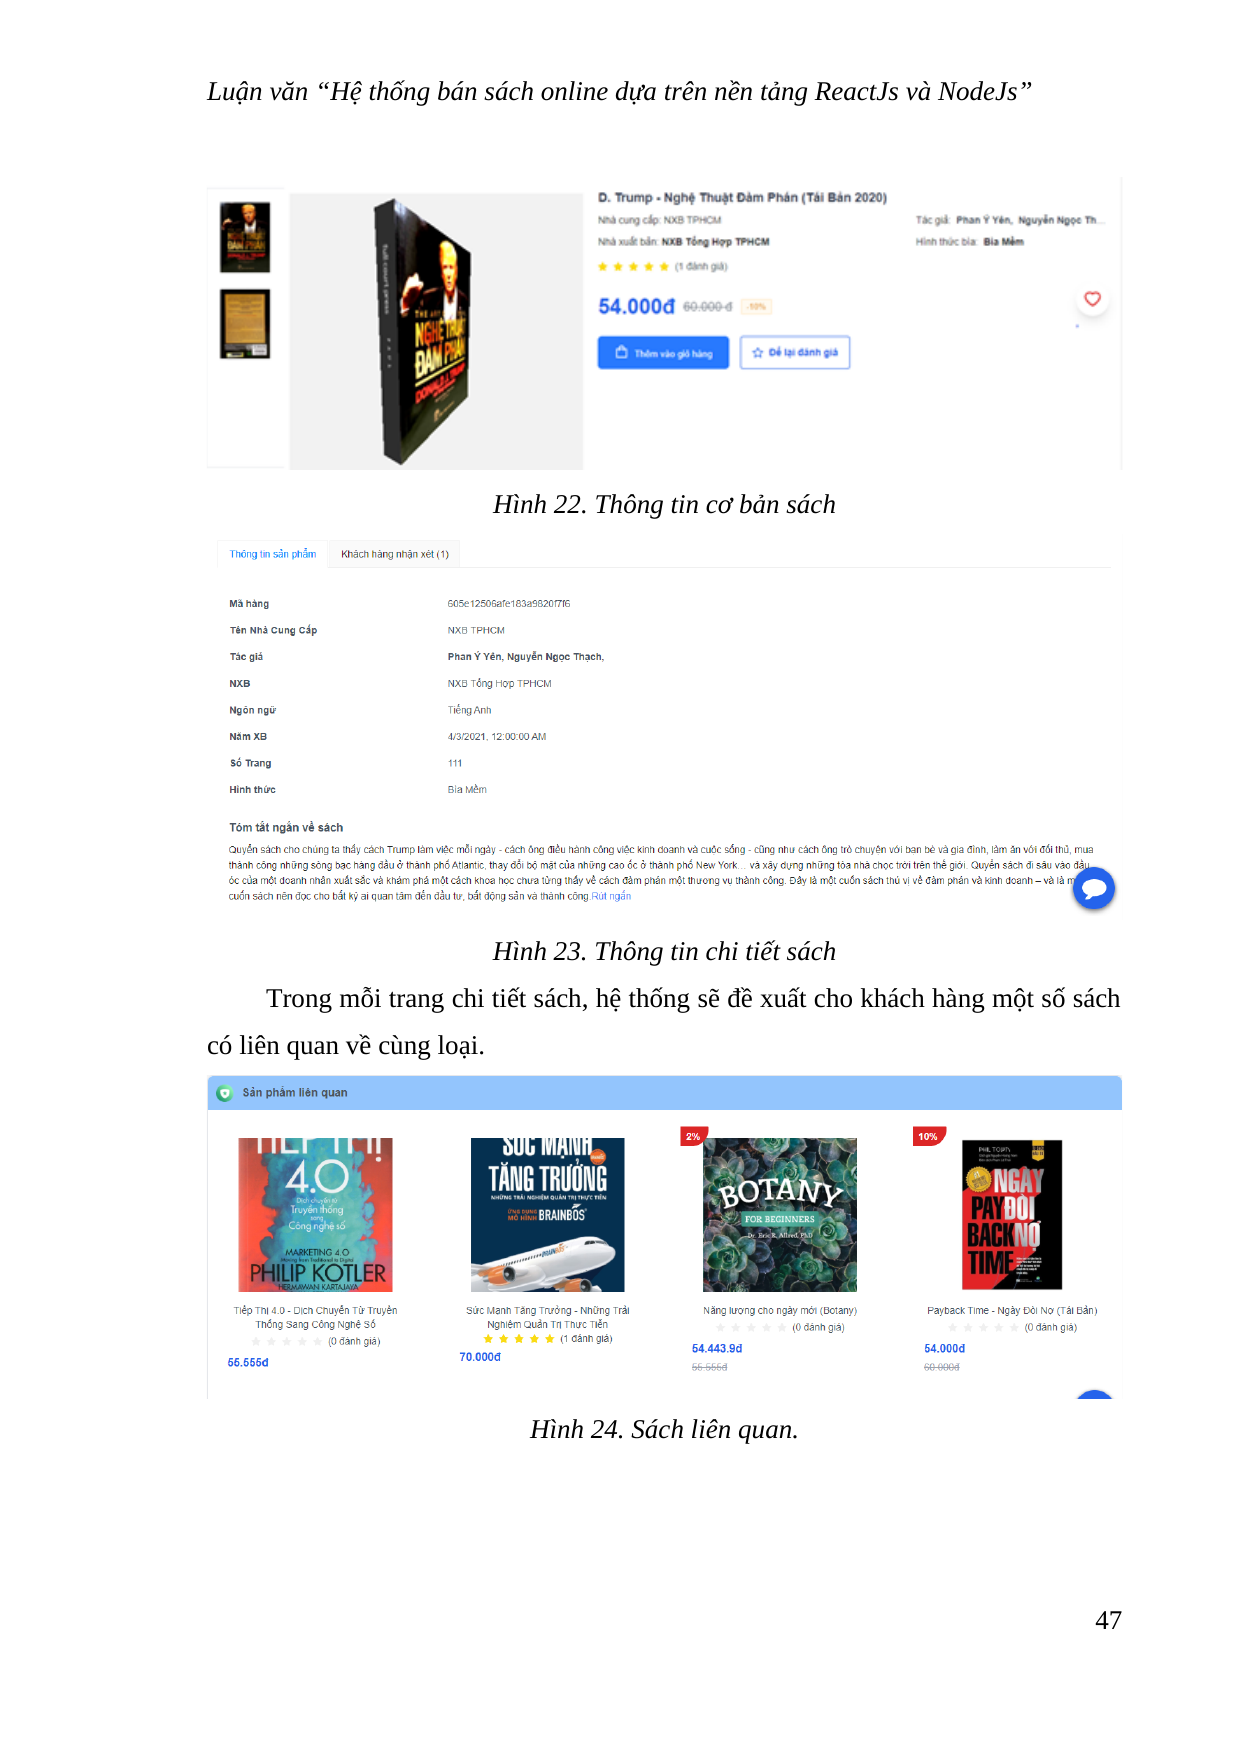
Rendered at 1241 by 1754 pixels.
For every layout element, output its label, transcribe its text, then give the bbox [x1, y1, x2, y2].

picture [206, 177, 1123, 470]
list Trong mỗi trang chi tiết sách, hệ thống sẽ đề xuất cho khách hàng một số sách có liên quan về cùng loại. [207, 982, 1122, 1060]
picture [206, 1075, 1123, 1399]
picture [206, 534, 1123, 920]
text Hình 22. Thông tin cơ bản sách [207, 488, 1122, 519]
list Hình 23. Thông tin chi tiết sách [207, 936, 1122, 967]
text Hình 24. Sách liên quan. [207, 1414, 1122, 1445]
